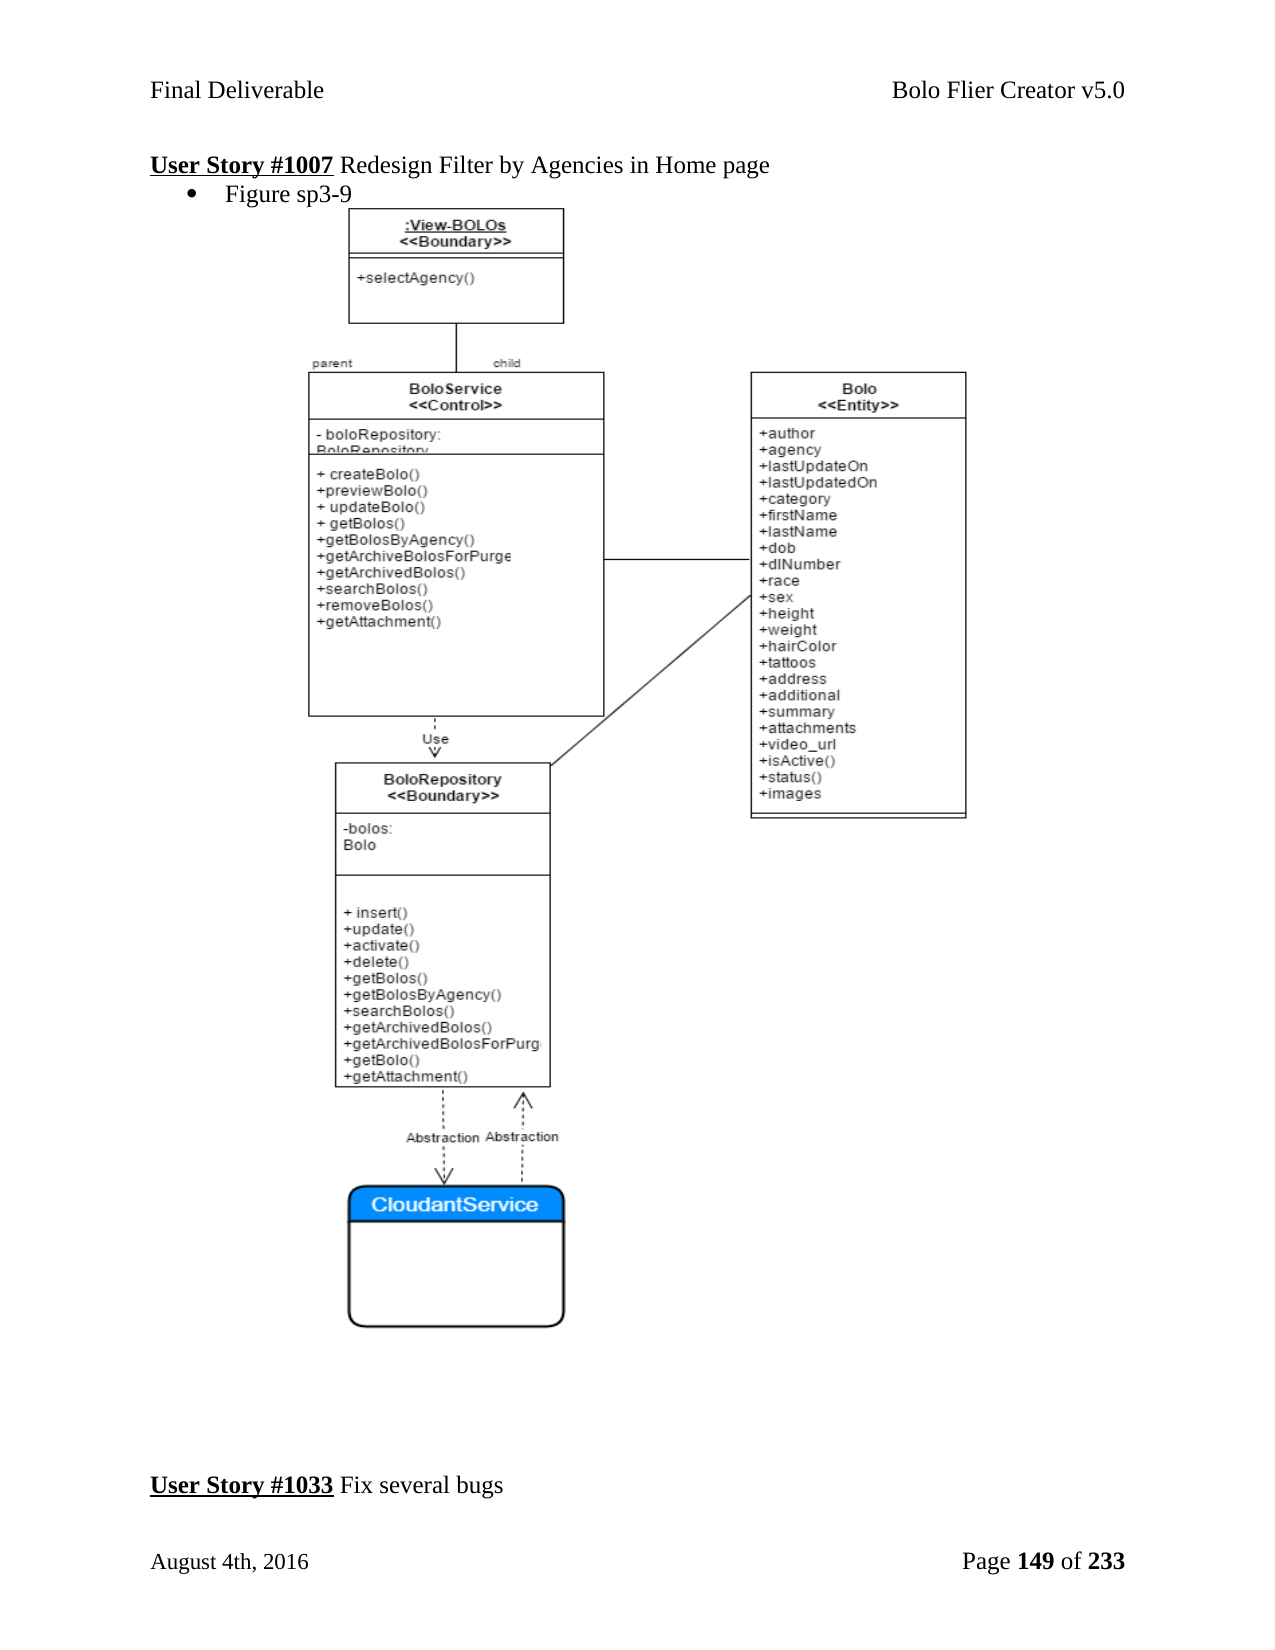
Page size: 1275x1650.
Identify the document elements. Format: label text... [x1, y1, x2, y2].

text User Story #1033 Fix several bugs [150, 1470, 1125, 1499]
picture [307, 207, 968, 1471]
list Figure sp3-9 [187, 179, 1125, 207]
text User Story #1007 Redesign Filter by Agencies in Home page [150, 150, 1125, 179]
